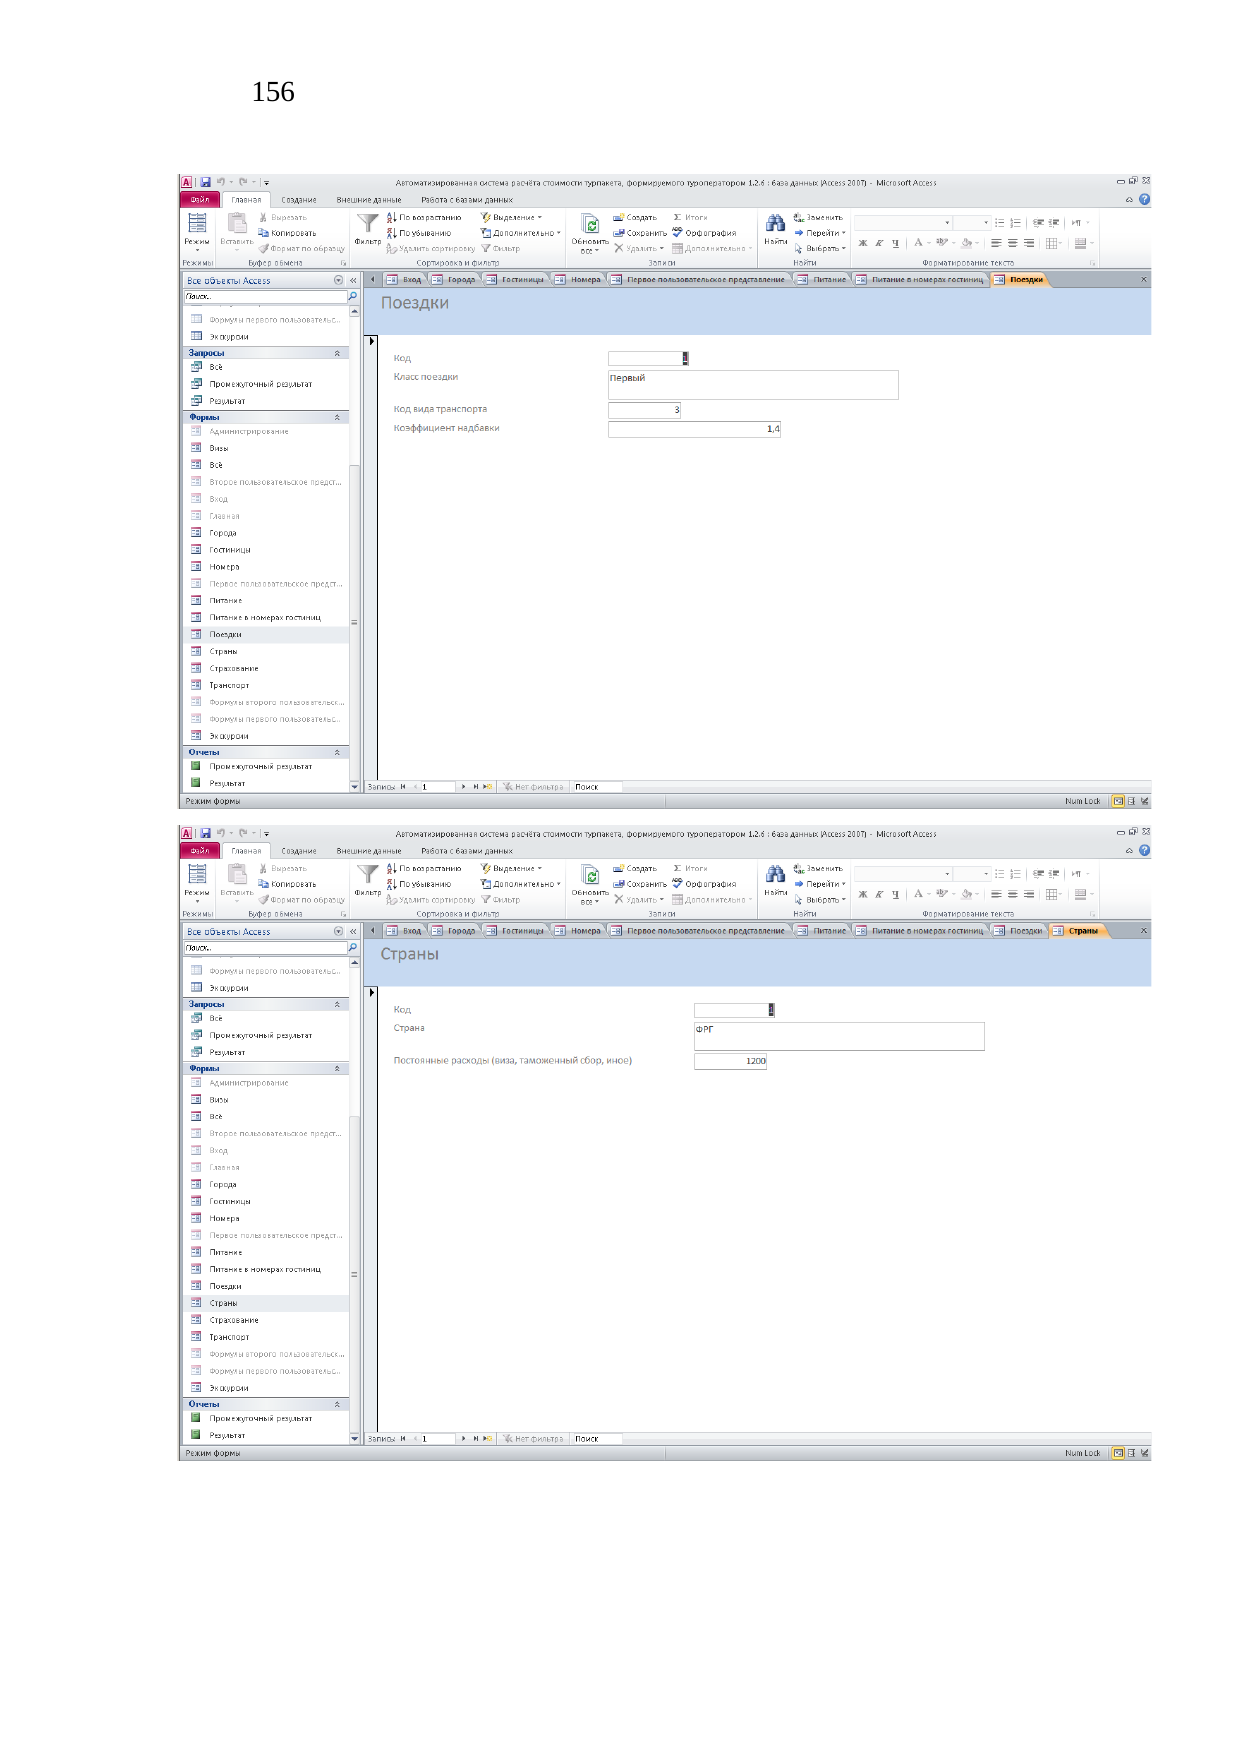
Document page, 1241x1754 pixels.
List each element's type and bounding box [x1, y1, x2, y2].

picture [177, 174, 1152, 809]
picture [177, 825, 1152, 1461]
